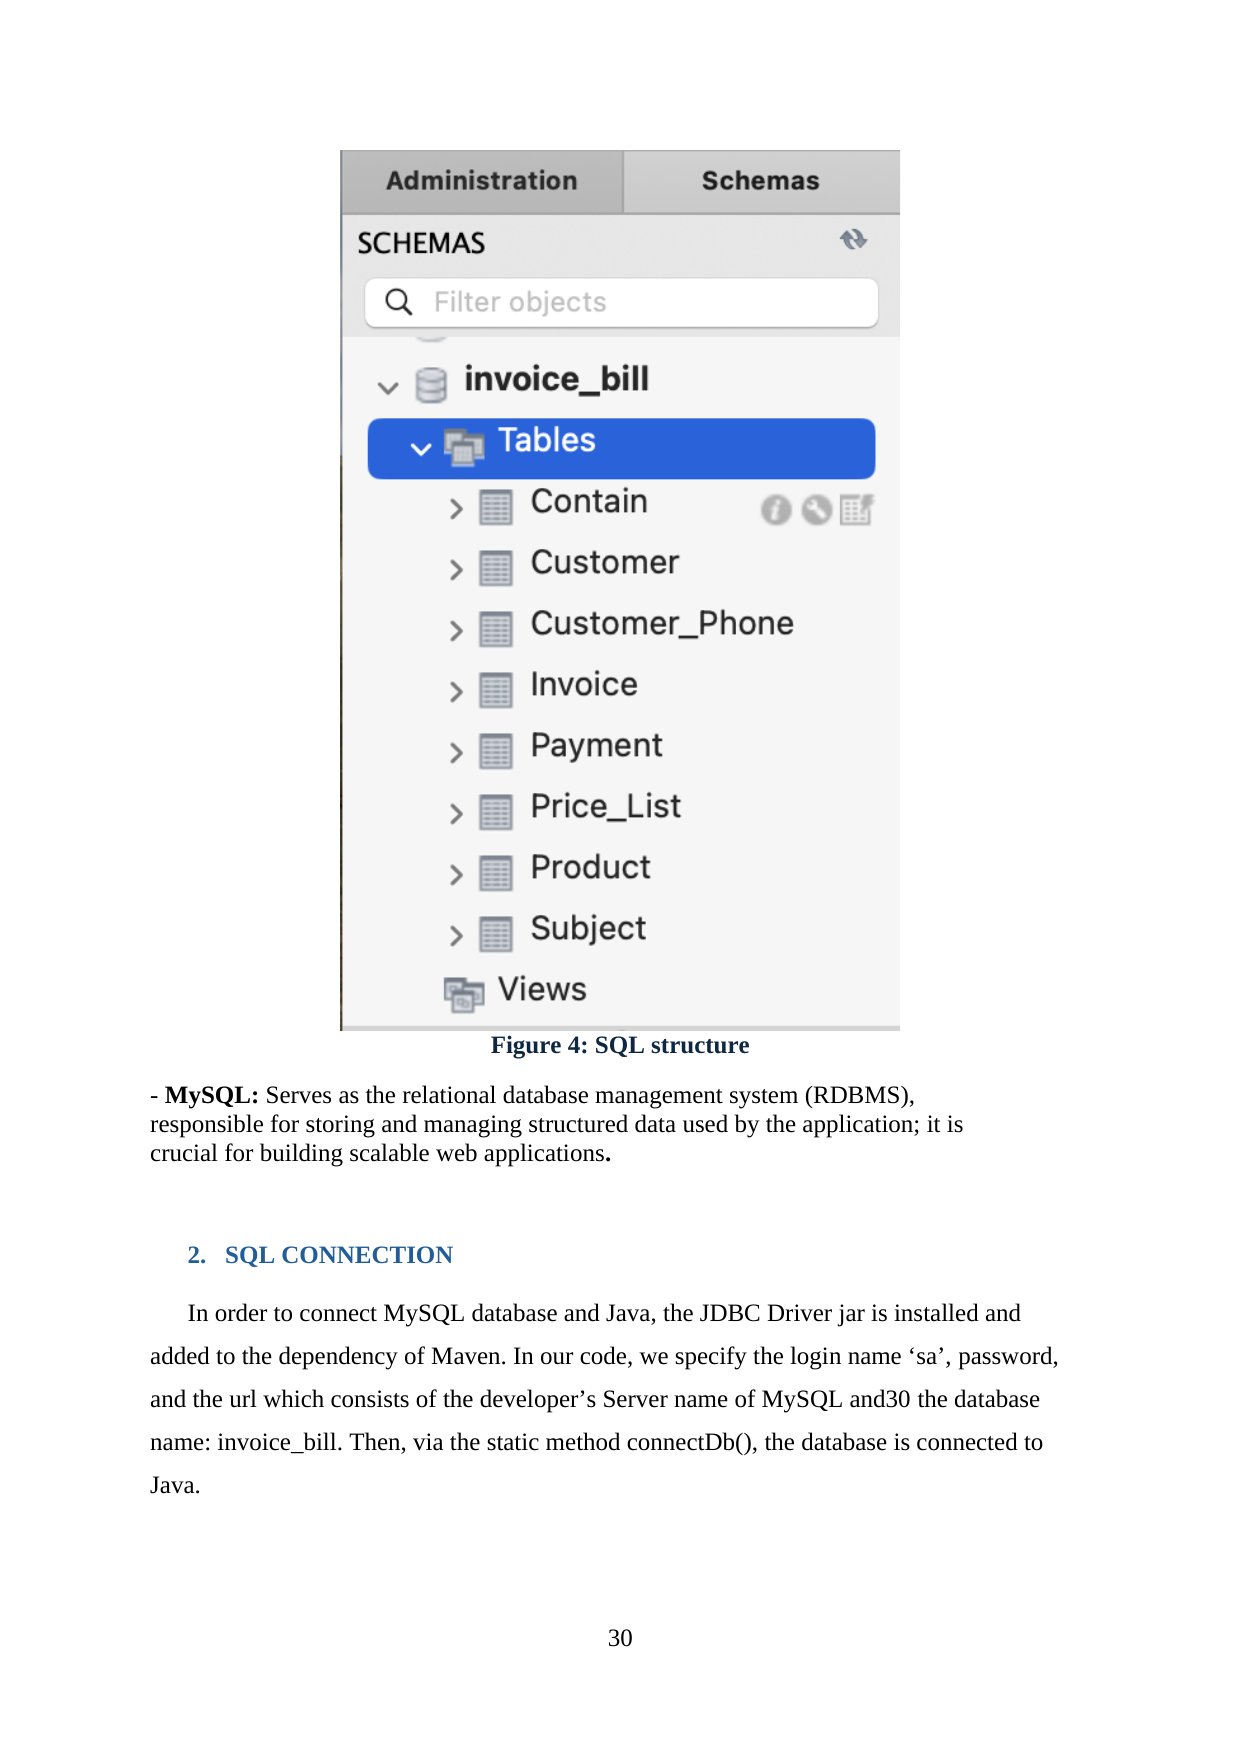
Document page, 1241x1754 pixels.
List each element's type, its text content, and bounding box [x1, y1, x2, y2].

text - MySQL: Serves as the relational database management system (RDBMS), [150, 1080, 1090, 1109]
text Figure 4: SQL structure [150, 1031, 1090, 1059]
picture [340, 150, 901, 1031]
text responsible for storing and managing structured data used by the application; it is [150, 1109, 1090, 1138]
text crucial for building scalable web applications. [150, 1138, 1090, 1166]
text In order to connect MySQL database and Java, the JDBC Driver jar is installed and [187, 1298, 1090, 1327]
text added to the dependency of Maven. In our code, we specify the login name ‘sa’, password, and the url which consists of the developer’s Server name of MySQL and30 the database name: invoice_bill. Then, via the static method connectDb(), the database is connected to Java. [150, 1341, 1090, 1499]
subtitle SQL CONNECTION [187, 1241, 1090, 1269]
